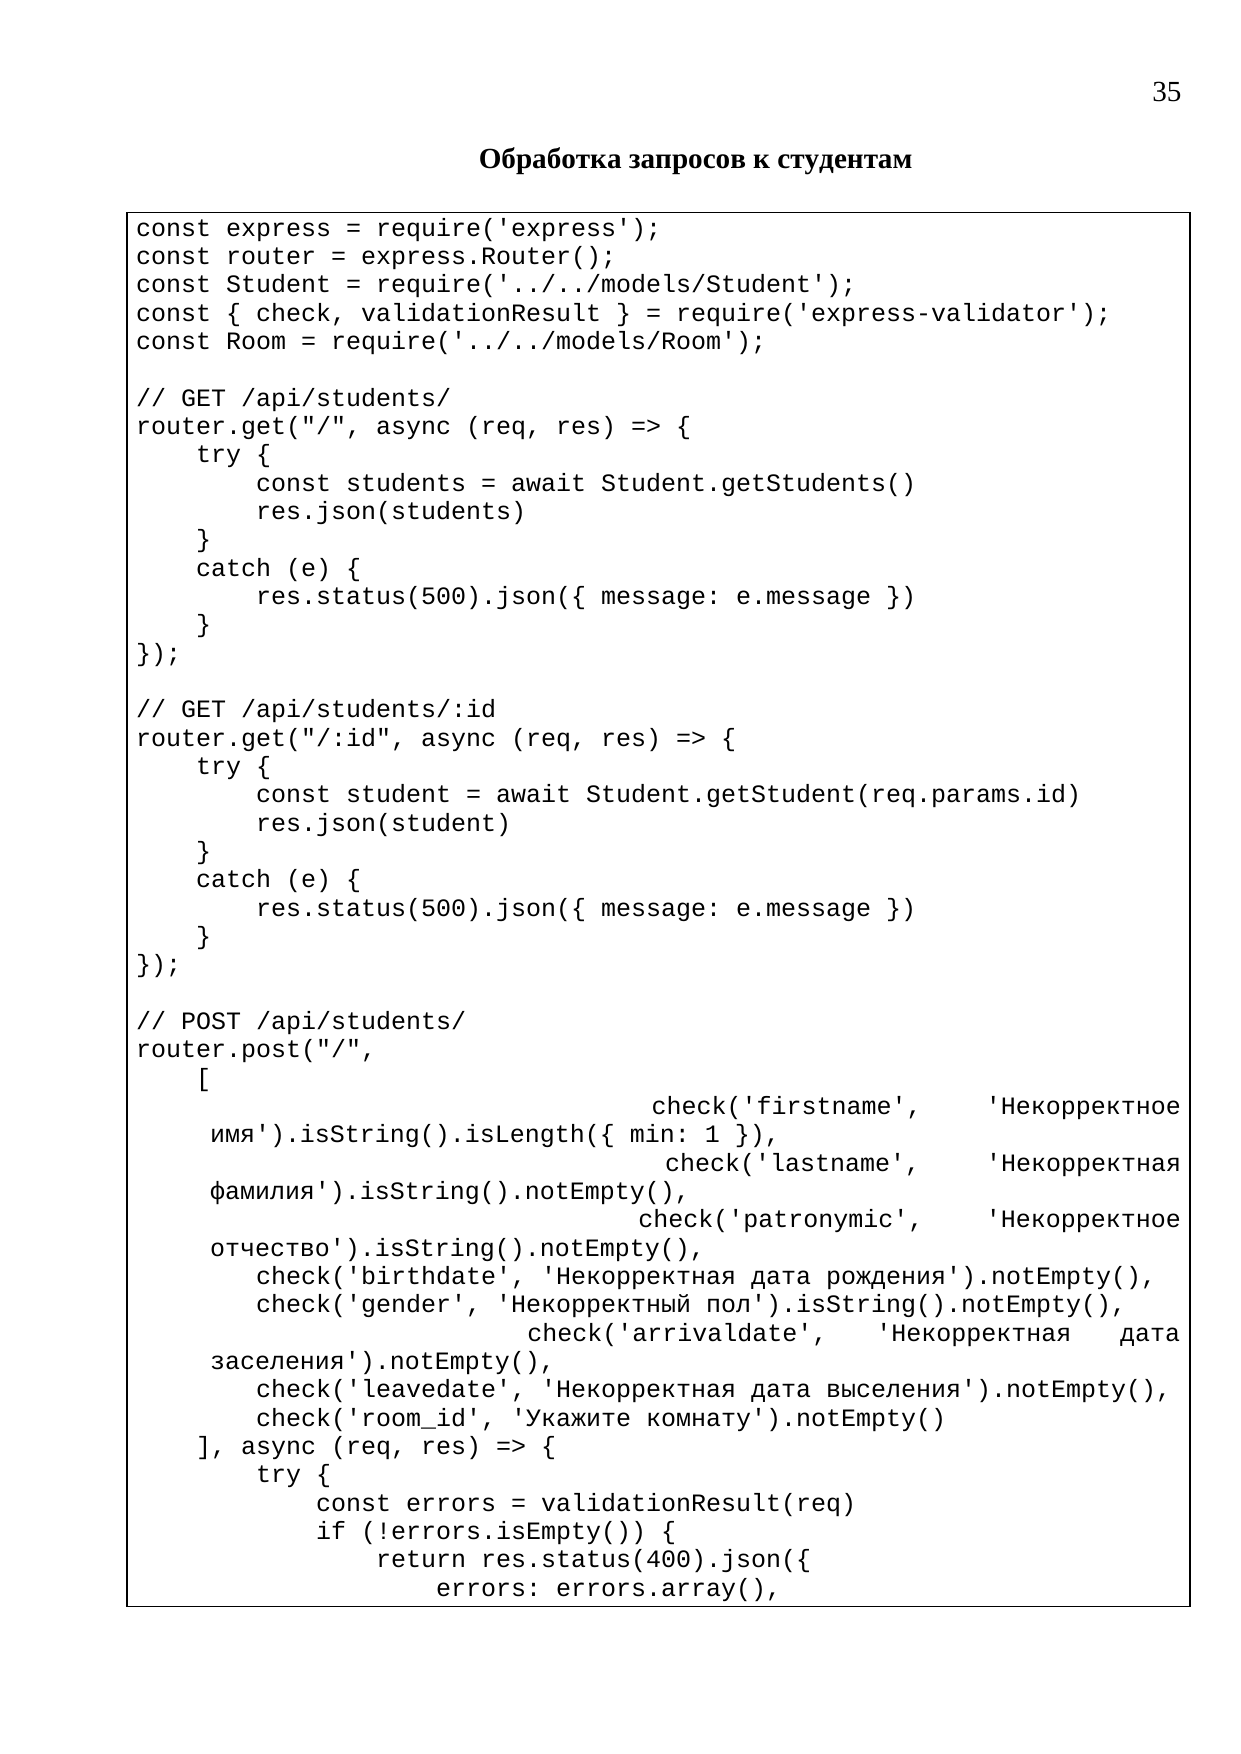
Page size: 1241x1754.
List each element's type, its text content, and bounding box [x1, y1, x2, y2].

text check('firstname', 'Некорректное имя').isString().isLength({ min: 1 }), [136, 1093, 1181, 1150]
text // POST /api/students/ [136, 1008, 1181, 1037]
text return res.status(400).json({ [136, 1547, 1181, 1572]
text }); [136, 640, 1181, 668]
text try { [136, 442, 1181, 470]
list Обработка запросов к студентам [210, 141, 1181, 174]
text res.status(500).json({ message: e.message }) [136, 583, 1181, 612]
text catch (e) { [136, 555, 1181, 583]
text } [136, 838, 1181, 867]
text router.get("/", async (req, res) => { [136, 413, 1181, 442]
text catch (e) { [136, 867, 1181, 895]
text const Room = require('../../models/Room'); [136, 328, 1181, 357]
text // GET /api/students/ [136, 385, 1181, 413]
text const express = require('express'); [128, 213, 1189, 243]
text res.json(students) [136, 498, 1181, 527]
text } [136, 612, 1181, 640]
text // GET /api/students/:id [136, 697, 1181, 725]
text check('lastname', 'Некорректная фамилия').isString().notEmpty(), [136, 1150, 1181, 1207]
text const router = express.Router(); [136, 243, 1181, 272]
text check('birthdate', 'Некорректная дата рождения').notEmpty(), [136, 1263, 1181, 1292]
text res.json(student) [136, 810, 1181, 838]
text const errors = validationResult(req) [136, 1490, 1181, 1518]
text const Student = require('../../models/Student'); [136, 272, 1181, 300]
text check('gender', 'Некорректный пол').isString().notEmpty(), [136, 1292, 1181, 1320]
text check('leavedate', 'Некорректная дата выселения').notEmpty(), [136, 1377, 1181, 1405]
text router.get("/:id", async (req, res) => { [136, 725, 1181, 753]
text if (!errors.isEmpty()) { [136, 1518, 1181, 1547]
text check('arrivaldate', 'Некорректная дата заселения').notEmpty(), [136, 1320, 1181, 1377]
text } [136, 923, 1181, 952]
text try { [136, 753, 1181, 782]
text ], async (req, res) => { [136, 1433, 1181, 1462]
text }); [136, 952, 1181, 980]
text const student = await Student.getStudent(req.params.id) [136, 782, 1181, 810]
text res.status(500).json({ message: e.message }) [136, 895, 1181, 923]
text try { [136, 1462, 1181, 1490]
text check('patronymic', 'Некорректное отчество').isString().notEmpty(), [136, 1207, 1181, 1263]
text const students = await Student.getStudents() [136, 470, 1181, 498]
text router.post("/", [136, 1037, 1181, 1065]
text [ [136, 1065, 1181, 1093]
text const { check, validationResult } = require('express-validator'); [136, 300, 1181, 328]
text } [136, 527, 1181, 555]
text check('room_id', 'Укажите комнату').notEmpty() [136, 1405, 1181, 1433]
text errors: errors.array(), [128, 1572, 1189, 1606]
